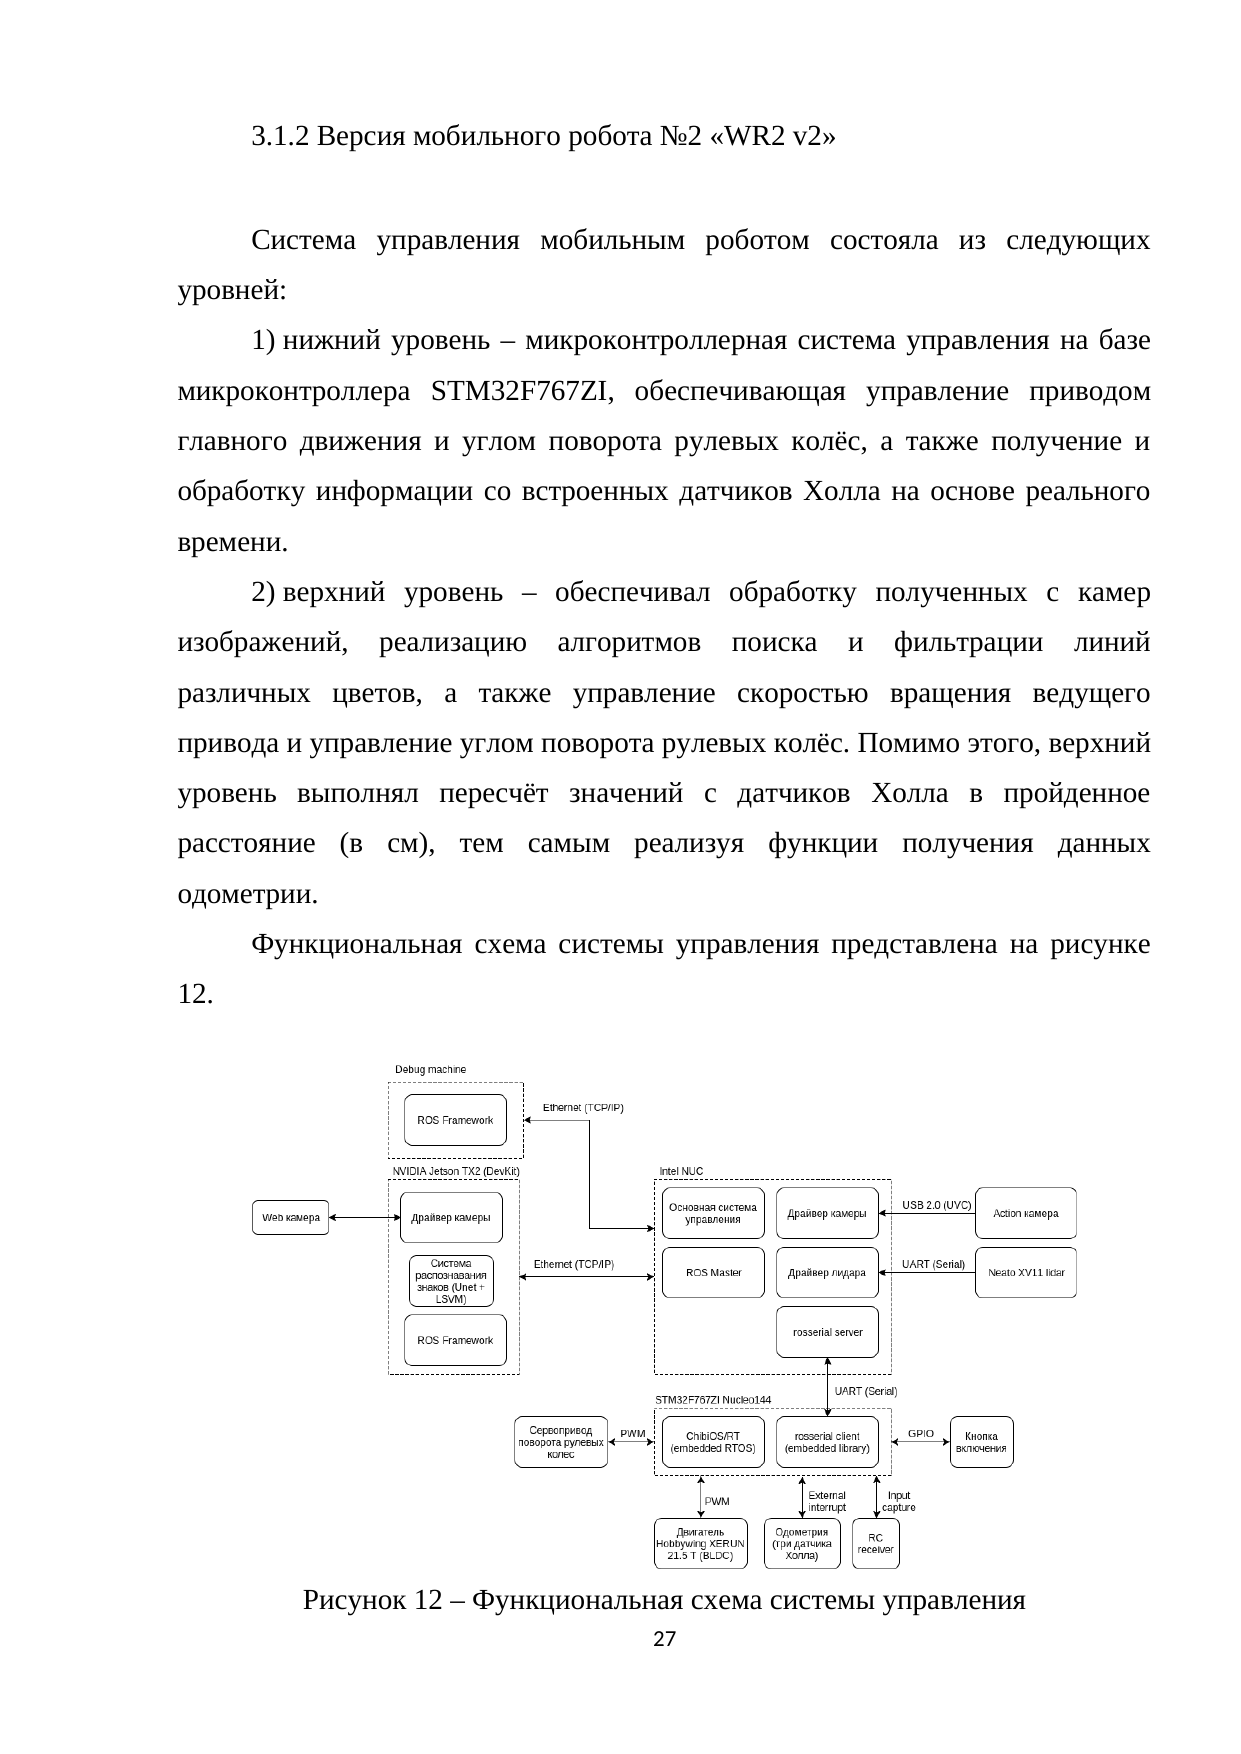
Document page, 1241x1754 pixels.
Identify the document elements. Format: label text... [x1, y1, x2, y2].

list верхний уровень – обеспечивал обработку полученных с камер изображений, реализацию алгоритмов поиска и фильтрации линий различных цветов, а также управление скоростью вращения ведущего привода и управление углом поворота рулевых колёс. Помимо этого, верхний уровень выполнял пересчёт значений с датчиков Холла в пройденное расстояние (в см), тем самым реализуя функции получения данных одометрии. [177, 574, 1152, 909]
list нижний уровень – микроконтроллерная система управления на базе микроконтроллера STM32F767ZI, обеспечивающая управление приводом главного движения и углом поворота рулевых колёс, а также получение и обработку информации со встроенных датчиков Холла на основе реального времени. [177, 322, 1152, 557]
text Рисунок 12 – Функциональная схема системы управления [177, 1582, 1152, 1616]
subtitle 3.1.2 Версия мобильного робота №2 «WR2 v2» [177, 118, 1152, 152]
text Система управления мобильным роботом состояла из следующих уровней: [177, 222, 1152, 306]
text Функциональная схема системы управления представлена на рисунке 12. [177, 926, 1152, 1010]
picture [252, 1060, 1077, 1569]
